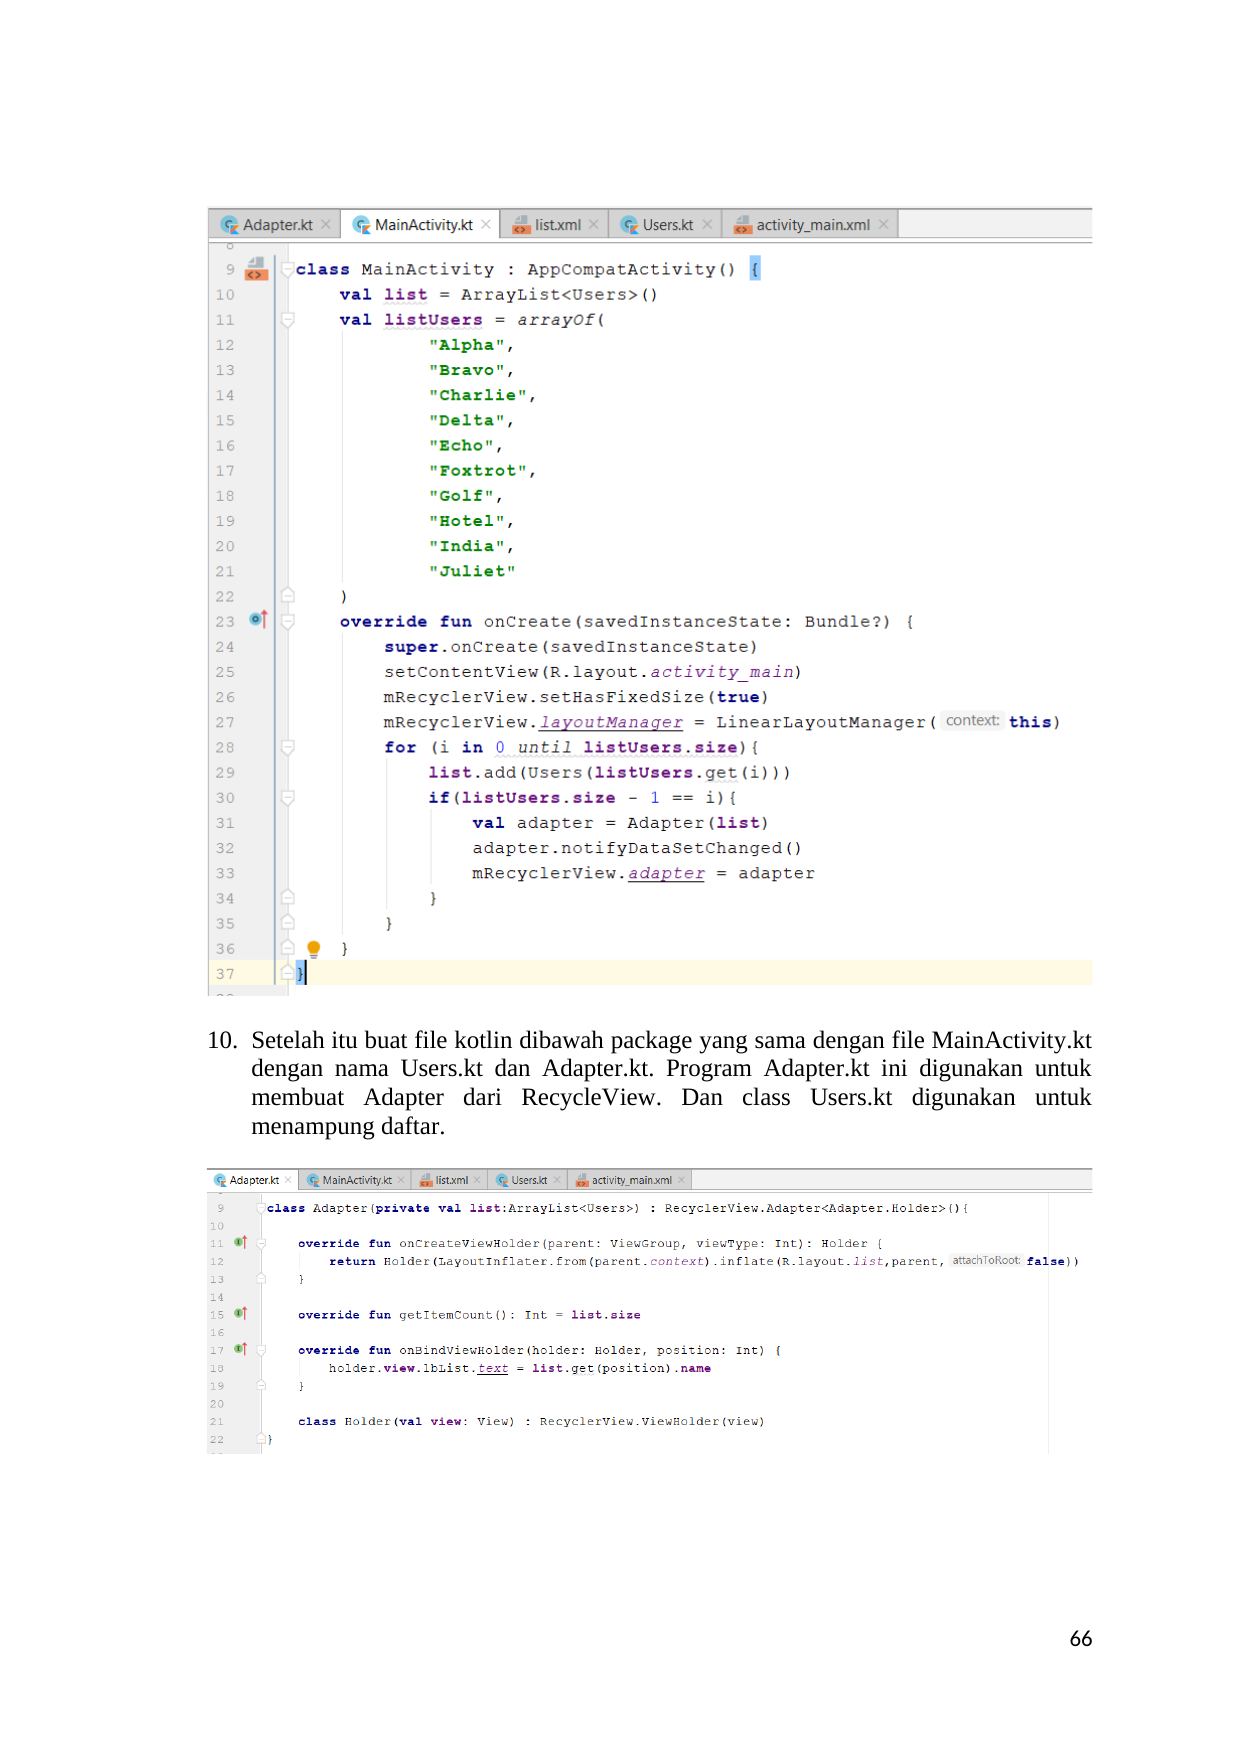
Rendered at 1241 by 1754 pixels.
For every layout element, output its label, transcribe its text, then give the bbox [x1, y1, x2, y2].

picture [206, 1168, 1093, 1454]
list Setelah itu buat file kotlin dibawah package yang sama dengan file MainActivity.kt dengan nama Users.kt dan Adapter.kt. Program Adapter.kt ini digunakan untuk membuat Adapter dari RecycleView. Dan class Users.kt digunakan untuk menampung daftar. [207, 1025, 1092, 1140]
picture [206, 206, 1093, 996]
